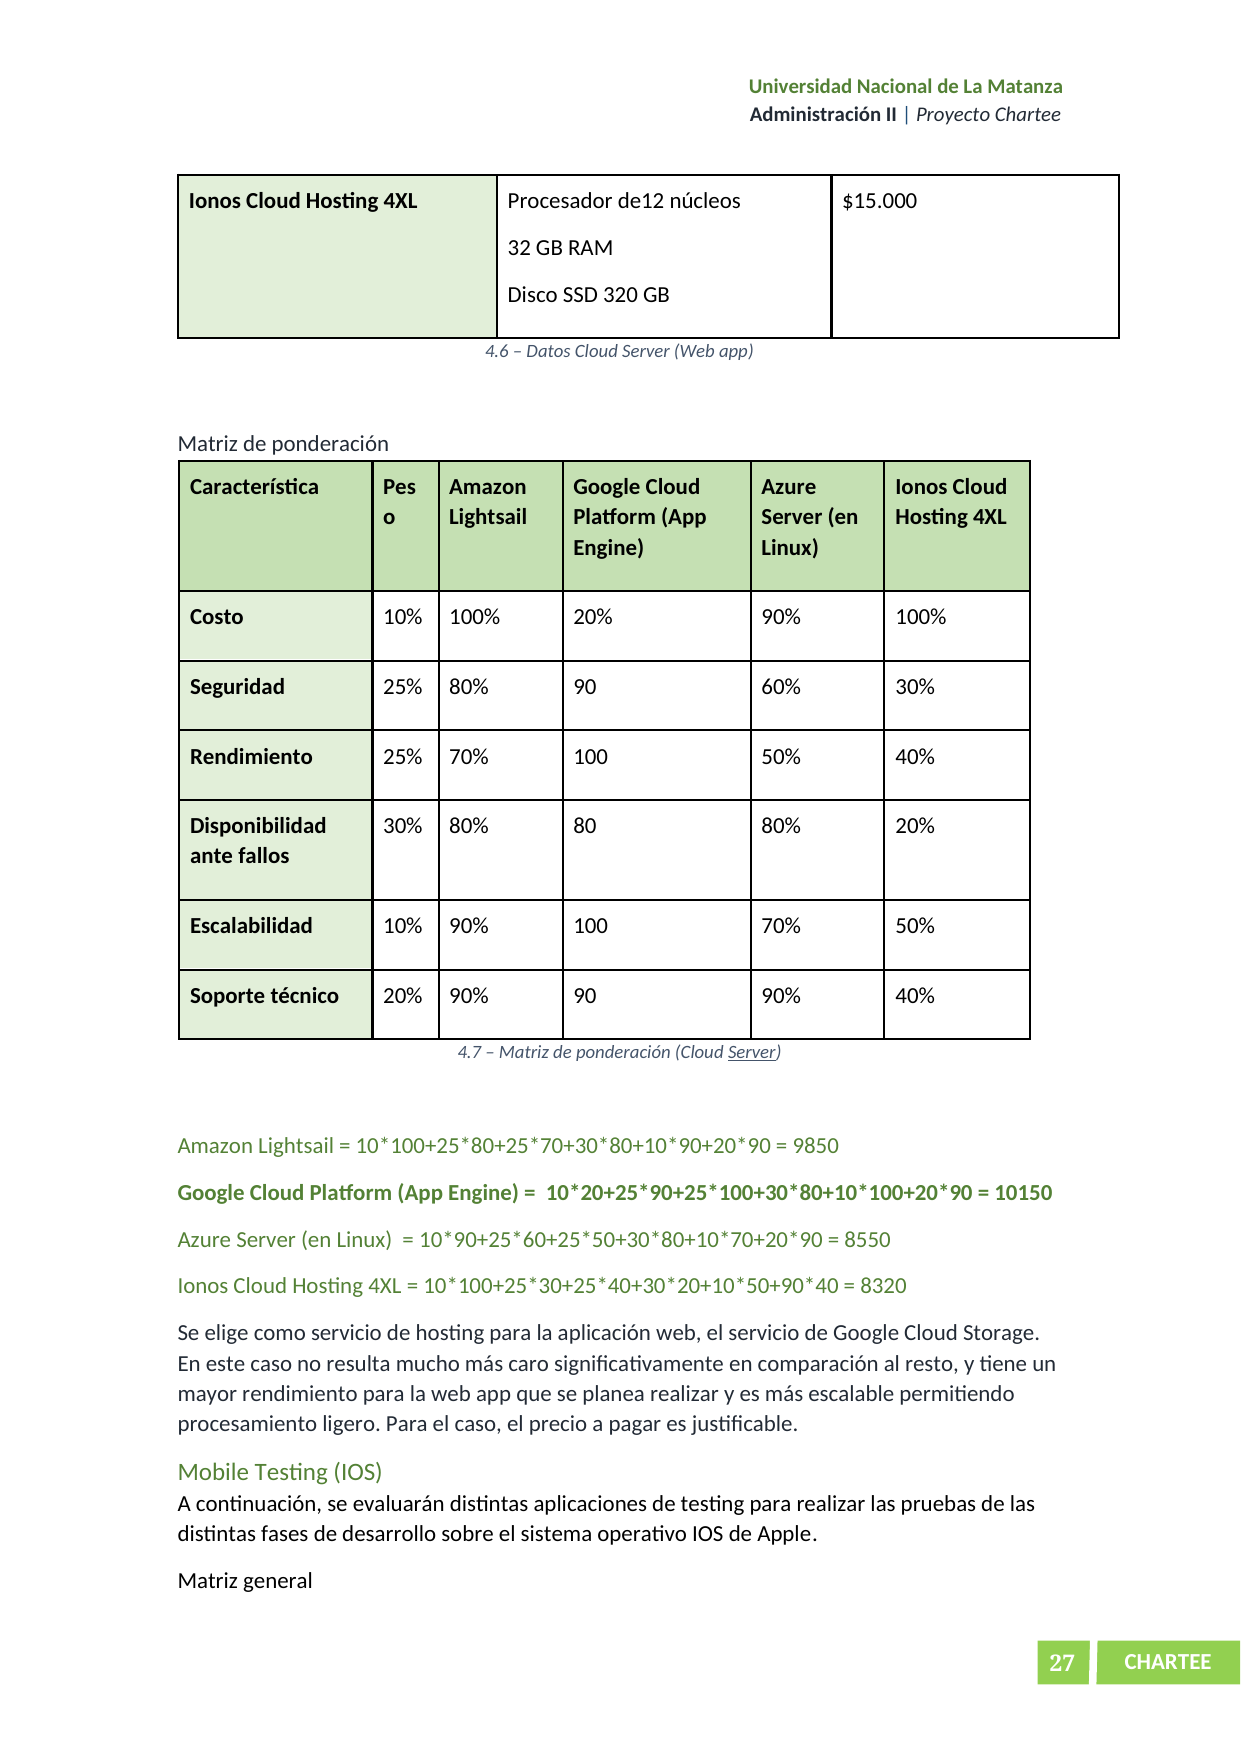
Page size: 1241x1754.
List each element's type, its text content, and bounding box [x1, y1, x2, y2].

table_cell 40% [885, 731, 1029, 799]
table_cell 80% [440, 801, 562, 899]
table_cell 40% [885, 971, 1029, 1038]
subtitle Mobile Testing (IOS) [177, 1456, 1063, 1486]
text A continuación, se evaluarán distintas aplicaciones de testing para realizar las pruebas de las distintas fases de desarrollo sobre el sistema operativo IOS de Apple. [177, 1489, 1063, 1547]
table_cell 80% [440, 662, 562, 729]
table_cell Soporte técnico [180, 971, 371, 1038]
text 4.7 – Matriz de ponderación (Cloud Server) [177, 1040, 1063, 1063]
table_cell 100% [885, 592, 1029, 659]
table_cell 10% [374, 901, 438, 968]
table_cell Procesador de12 núcleos 32 GB RAM Disco SSD 320 GB [498, 176, 830, 337]
text Amazon Lightsail = 10*100+25*80+25*70+30*80+10*90+20*90 = 9850 [177, 1131, 1063, 1159]
text Ionos Cloud Hosting 4XL = 10*100+25*30+25*40+30*20+10*50+90*40 = 8320 [177, 1272, 1063, 1299]
table_cell Ionos Cloud Hosting 4XL [179, 176, 496, 337]
table_cell Escalabilidad [180, 901, 371, 968]
table_cell 20% [374, 971, 438, 1038]
table_cell 30% [374, 801, 438, 899]
table_header Azure Server (en Linux) [752, 462, 883, 590]
table_cell 90% [752, 971, 883, 1038]
text Azure Server (en Linux) = 10*90+25*60+25*50+30*80+10*70+20*90 = 8550 [177, 1225, 1063, 1253]
table_cell 30% [885, 662, 1029, 729]
text 4.6 – Datos Cloud Server (Web app) [177, 339, 1063, 362]
table_header Ionos Cloud Hosting 4XL [885, 462, 1029, 590]
table_cell 70% [440, 731, 562, 799]
table_cell 90% [440, 901, 562, 968]
table_cell 20% [564, 592, 750, 659]
table_cell 80 [564, 801, 750, 899]
table_header Google Cloud Platform (App Engine) [564, 462, 750, 590]
table_cell 25% [374, 731, 438, 799]
table_header Peso [374, 462, 438, 590]
table_cell 20% [885, 801, 1029, 899]
table_cell $15.000 [833, 176, 1118, 337]
text Google Cloud Platform (App Engine) = 10*20+25*90+25*100+30*80+10*100+20*90 = 10150 [177, 1178, 1063, 1206]
text Matriz general [177, 1566, 1063, 1594]
table_cell 50% [752, 731, 883, 799]
table_header Amazon Lightsail [440, 462, 562, 590]
text Se elige como servicio de hosting para la aplicación web, el servicio de Google Cloud Storage. En este caso no resulta mucho más caro significativamente en comparación al resto, y tiene un mayor rendimiento para la web app que se planea realizar y es más escalable permitiendo procesamiento ligero. Para el caso, el precio a pagar es justificable. [177, 1318, 1063, 1437]
table_cell Seguridad [180, 662, 371, 729]
text Matriz de ponderación [177, 429, 1063, 458]
table_cell 10% [374, 592, 438, 659]
table_cell 100 [564, 901, 750, 968]
table_cell 90 [564, 662, 750, 729]
table_cell 60% [752, 662, 883, 729]
table_cell 25% [374, 662, 438, 729]
table_cell 90 [564, 971, 750, 1038]
table_header Característica [180, 462, 371, 590]
table_cell Costo [180, 592, 371, 659]
table_cell 90% [752, 592, 883, 659]
table_cell 100 [564, 731, 750, 799]
table_cell Disponibilidad ante fallos [180, 801, 371, 899]
table_cell 80% [752, 801, 883, 899]
table_cell 50% [885, 901, 1029, 968]
table_cell 90% [440, 971, 562, 1038]
table_cell 70% [752, 901, 883, 968]
table_cell 100% [440, 592, 562, 659]
table_cell Rendimiento [180, 731, 371, 799]
